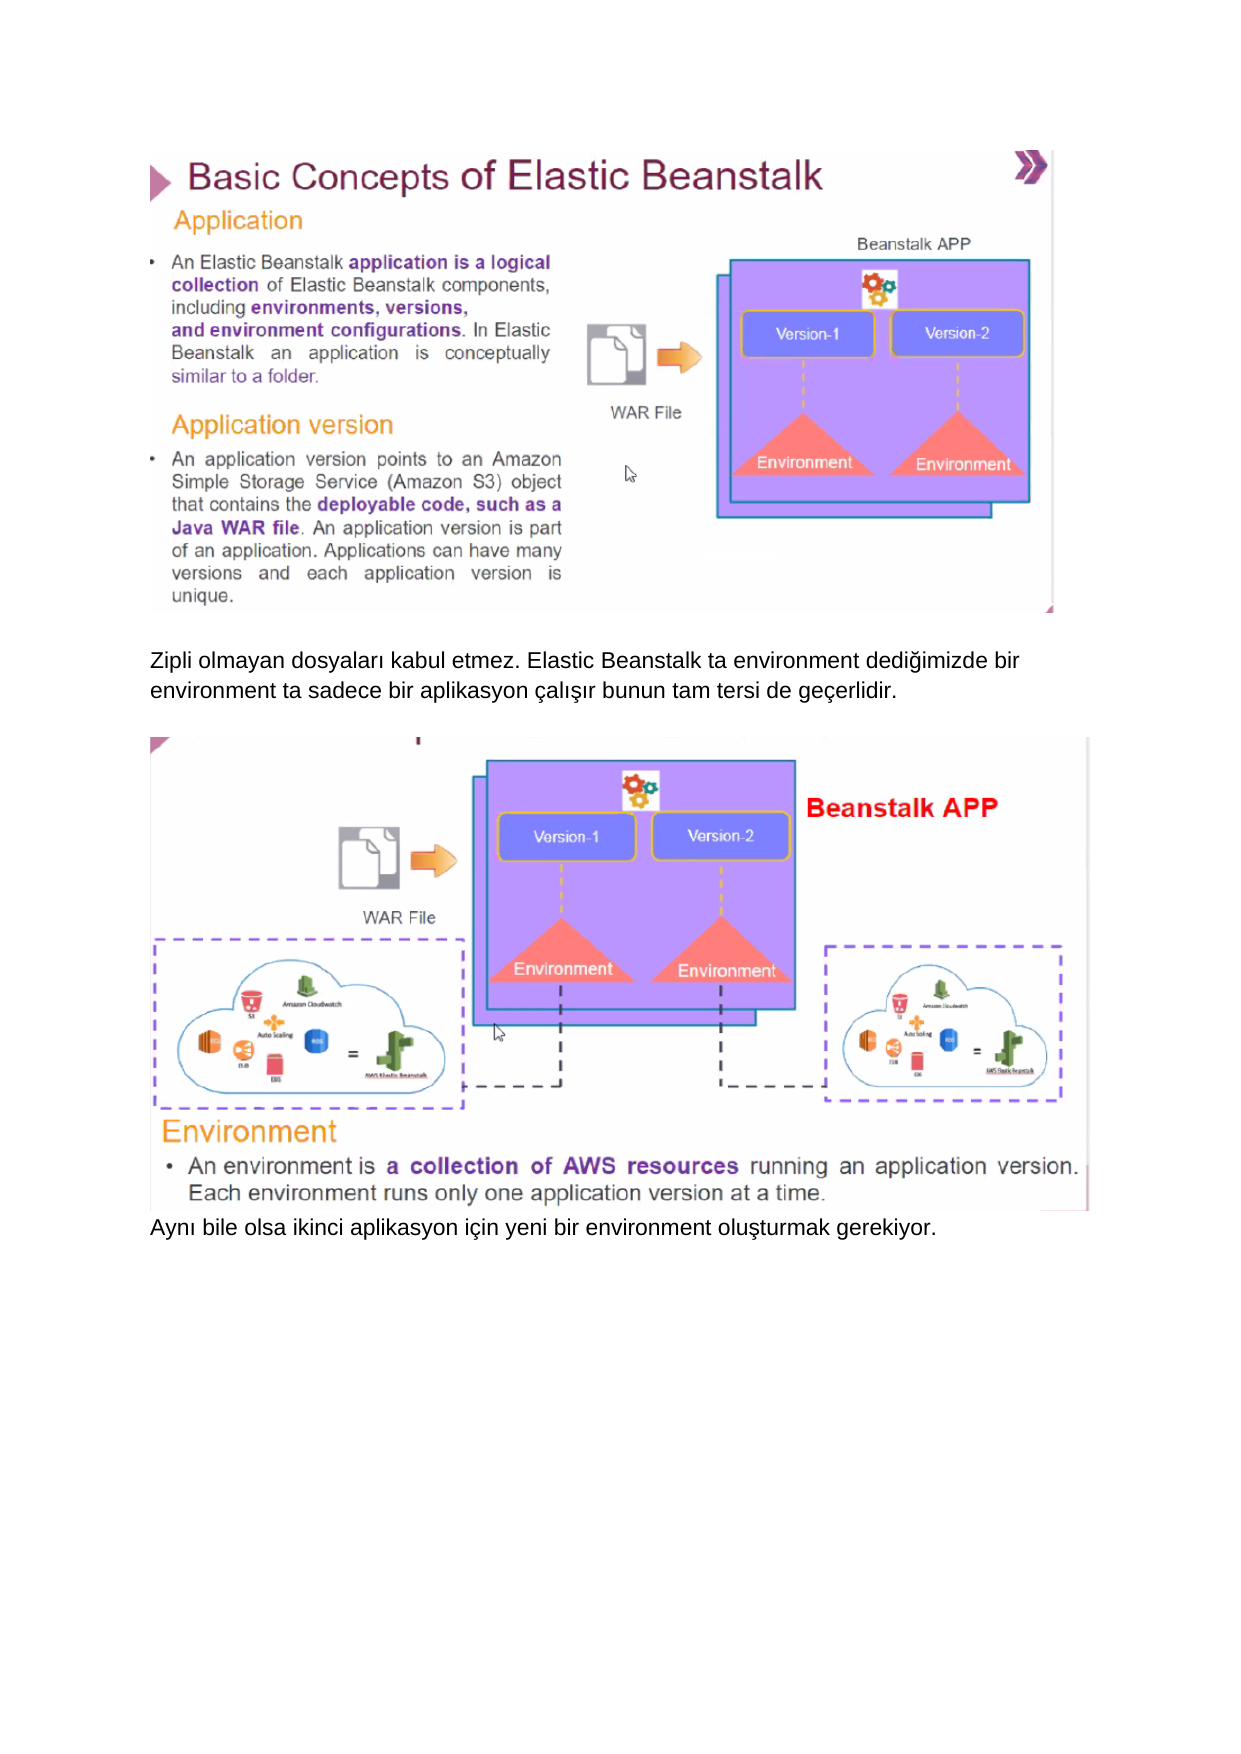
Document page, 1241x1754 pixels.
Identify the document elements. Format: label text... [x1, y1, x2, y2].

picture [150, 150, 1055, 613]
picture [150, 737, 1091, 1211]
text Aynı bile olsa ikinci aplikasyon için yeni bir environment oluşturmak gerekiyor. [150, 1214, 1090, 1240]
text Zipli olmayan dosyaları kabul etmez. Elastic Beanstalk ta environment dediğimizde bir environment ta sadece bir aplikasyon çalışır bunun tam tersi de geçerlidir. [150, 647, 1090, 703]
